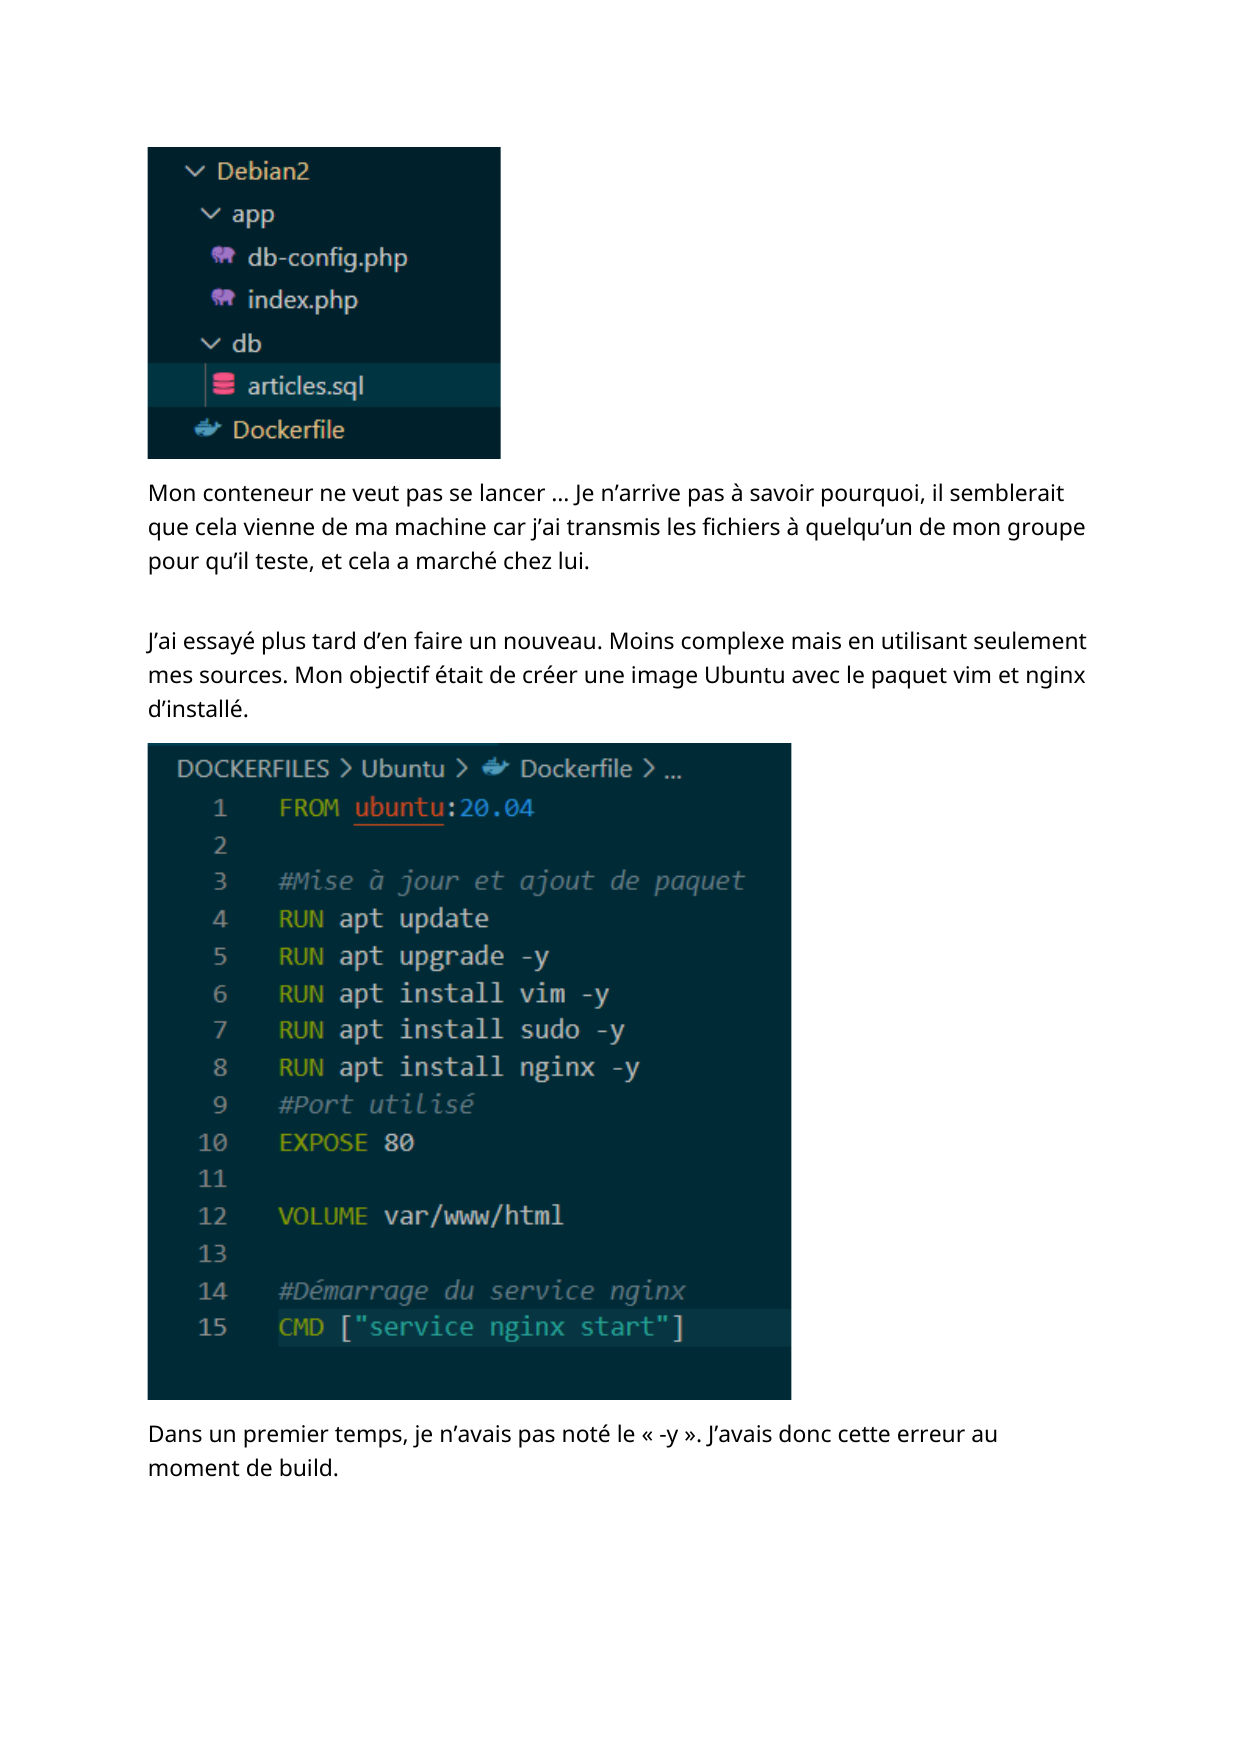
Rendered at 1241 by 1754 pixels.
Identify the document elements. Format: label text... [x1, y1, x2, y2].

picture [385, 1211, 398, 1224]
text Dans un premier temps, je n’avais pas noté le « -y ». J’avais donc cette erreur au moment de build. [148, 1418, 1093, 1483]
picture [423, 762, 431, 777]
picture [216, 760, 229, 777]
picture [370, 1100, 384, 1113]
picture [325, 1100, 339, 1113]
picture [572, 876, 579, 889]
picture [461, 800, 489, 816]
picture [643, 1286, 653, 1299]
picture [434, 765, 444, 777]
picture [286, 382, 295, 394]
picture [279, 873, 309, 889]
picture [461, 909, 473, 927]
picture [387, 1095, 398, 1113]
picture [196, 760, 212, 777]
picture [200, 1283, 212, 1299]
picture [445, 984, 458, 1002]
picture [401, 1025, 428, 1038]
picture [200, 1319, 212, 1335]
picture [522, 1025, 533, 1038]
picture [280, 948, 323, 965]
picture [402, 1100, 412, 1113]
picture [370, 876, 384, 889]
picture [476, 1018, 488, 1038]
picture [200, 1170, 212, 1187]
picture [280, 1021, 323, 1038]
picture [506, 1204, 519, 1224]
picture [401, 1211, 428, 1224]
picture [215, 1245, 226, 1262]
picture [432, 1100, 442, 1113]
picture [536, 1018, 563, 1038]
picture [492, 982, 503, 1002]
picture [554, 1286, 563, 1299]
picture [340, 1062, 369, 1082]
picture [415, 798, 428, 816]
picture [445, 1280, 460, 1299]
picture [215, 837, 226, 854]
picture [213, 910, 228, 927]
picture [326, 876, 336, 889]
picture [299, 376, 315, 394]
picture [672, 876, 700, 896]
picture [215, 1319, 226, 1335]
picture [581, 1286, 594, 1299]
picture [213, 373, 234, 394]
picture [596, 989, 609, 1008]
picture [493, 1286, 502, 1299]
picture [445, 1057, 458, 1076]
picture [431, 876, 444, 889]
picture [355, 1286, 369, 1299]
picture [644, 759, 655, 777]
picture [200, 1245, 212, 1262]
picture [342, 1095, 353, 1113]
picture [553, 1062, 563, 1076]
picture [536, 989, 564, 1002]
text Mon conteneur ne veut pas se lancer … Je n’arrive pas à savoir pourquoi, il semblerait que cela vienne de ma machine car j’ai transmis les fichiers à quelqu’un de mon groupe pour qu’il teste, et cela a marché chez lui. [148, 477, 1093, 606]
picture [249, 382, 259, 394]
picture [400, 1286, 428, 1306]
picture [582, 871, 594, 889]
picture [430, 802, 444, 816]
picture [232, 760, 257, 777]
picture [446, 1100, 456, 1113]
picture [409, 765, 422, 777]
picture [362, 760, 377, 777]
picture [431, 1062, 442, 1076]
picture [215, 1021, 226, 1038]
picture [475, 876, 489, 889]
picture [201, 1208, 212, 1224]
picture [262, 379, 283, 394]
picture [593, 759, 618, 777]
picture [370, 1020, 383, 1038]
picture [147, 147, 501, 459]
picture [398, 876, 412, 896]
picture [280, 1283, 353, 1299]
picture [446, 951, 459, 965]
picture [520, 876, 534, 889]
picture [313, 876, 319, 889]
picture [370, 984, 383, 1002]
picture [432, 1025, 442, 1038]
picture [215, 799, 227, 816]
picture [214, 1097, 227, 1113]
picture [329, 382, 356, 400]
picture [444, 1211, 489, 1224]
picture [380, 759, 392, 777]
picture [476, 982, 488, 1002]
picture [401, 802, 413, 816]
picture [535, 1062, 549, 1082]
picture [492, 1056, 503, 1076]
picture [445, 1020, 458, 1038]
picture [280, 1097, 323, 1113]
picture [340, 876, 353, 889]
picture [213, 1283, 228, 1299]
picture [611, 1025, 624, 1044]
picture [370, 1286, 398, 1299]
picture [462, 1025, 474, 1038]
picture [341, 759, 352, 778]
picture [280, 1134, 367, 1151]
picture [417, 1093, 426, 1113]
picture [445, 876, 459, 889]
picture [521, 989, 534, 1002]
picture [260, 760, 290, 777]
picture [415, 876, 428, 889]
picture [280, 1059, 323, 1076]
picture [355, 796, 398, 816]
picture [280, 910, 323, 927]
picture [178, 760, 193, 777]
picture [492, 1018, 503, 1038]
picture [278, 1208, 323, 1224]
picture [506, 1286, 519, 1299]
picture [611, 870, 639, 889]
picture [461, 1062, 474, 1076]
picture [430, 951, 444, 971]
picture [370, 946, 383, 965]
picture [656, 1286, 669, 1299]
picture [415, 1062, 428, 1076]
picture [483, 757, 509, 775]
picture [280, 985, 323, 1002]
picture [702, 876, 730, 889]
picture [553, 1204, 564, 1224]
picture [655, 876, 669, 896]
picture [521, 1286, 549, 1299]
picture [477, 1056, 487, 1076]
picture [215, 1170, 226, 1187]
picture [213, 985, 227, 1002]
picture [461, 945, 503, 965]
picture [278, 1311, 792, 1345]
picture [370, 1057, 383, 1076]
picture [401, 907, 442, 933]
picture [504, 800, 533, 816]
picture [371, 909, 383, 927]
picture [534, 876, 547, 896]
picture [318, 382, 326, 394]
picture [566, 1286, 578, 1299]
picture [402, 1062, 412, 1076]
picture [626, 1062, 640, 1082]
picture [318, 760, 330, 777]
picture [324, 1208, 367, 1224]
picture [550, 876, 564, 889]
picture [216, 948, 226, 965]
picture [359, 376, 363, 394]
picture [611, 1286, 640, 1306]
picture [566, 1025, 580, 1038]
picture [457, 758, 467, 778]
picture [401, 951, 428, 971]
picture [475, 913, 489, 927]
picture [216, 873, 226, 889]
picture [341, 989, 369, 1008]
picture [341, 913, 369, 933]
picture [567, 1062, 594, 1076]
picture [341, 1025, 369, 1044]
picture [492, 1204, 502, 1227]
picture [401, 989, 428, 1002]
picture [492, 871, 505, 889]
text J’ai essayé plus tard d’en faire un nouveau. Moins complexe mais en utilisant seulement mes sources. Mon objectif était de créer une image Ubuntu avec le paquet vim et nginx d’installé. [148, 625, 1093, 724]
picture [535, 951, 549, 971]
picture [294, 760, 303, 777]
picture [398, 765, 406, 777]
picture [566, 876, 571, 889]
picture [305, 760, 315, 777]
picture [385, 1134, 414, 1151]
picture [578, 765, 589, 777]
picture [621, 765, 632, 777]
picture [200, 1134, 212, 1151]
picture [214, 1059, 228, 1076]
picture [671, 1286, 686, 1299]
picture [521, 1206, 550, 1224]
picture [461, 1100, 474, 1113]
picture [280, 799, 339, 816]
picture [431, 1204, 442, 1227]
picture [521, 1062, 533, 1076]
picture [733, 871, 746, 889]
picture [215, 1208, 226, 1224]
picture [341, 951, 369, 971]
picture [214, 1134, 228, 1151]
picture [432, 989, 442, 1002]
picture [461, 1286, 474, 1299]
picture [445, 913, 458, 927]
picture [523, 759, 577, 777]
picture [462, 989, 474, 1002]
